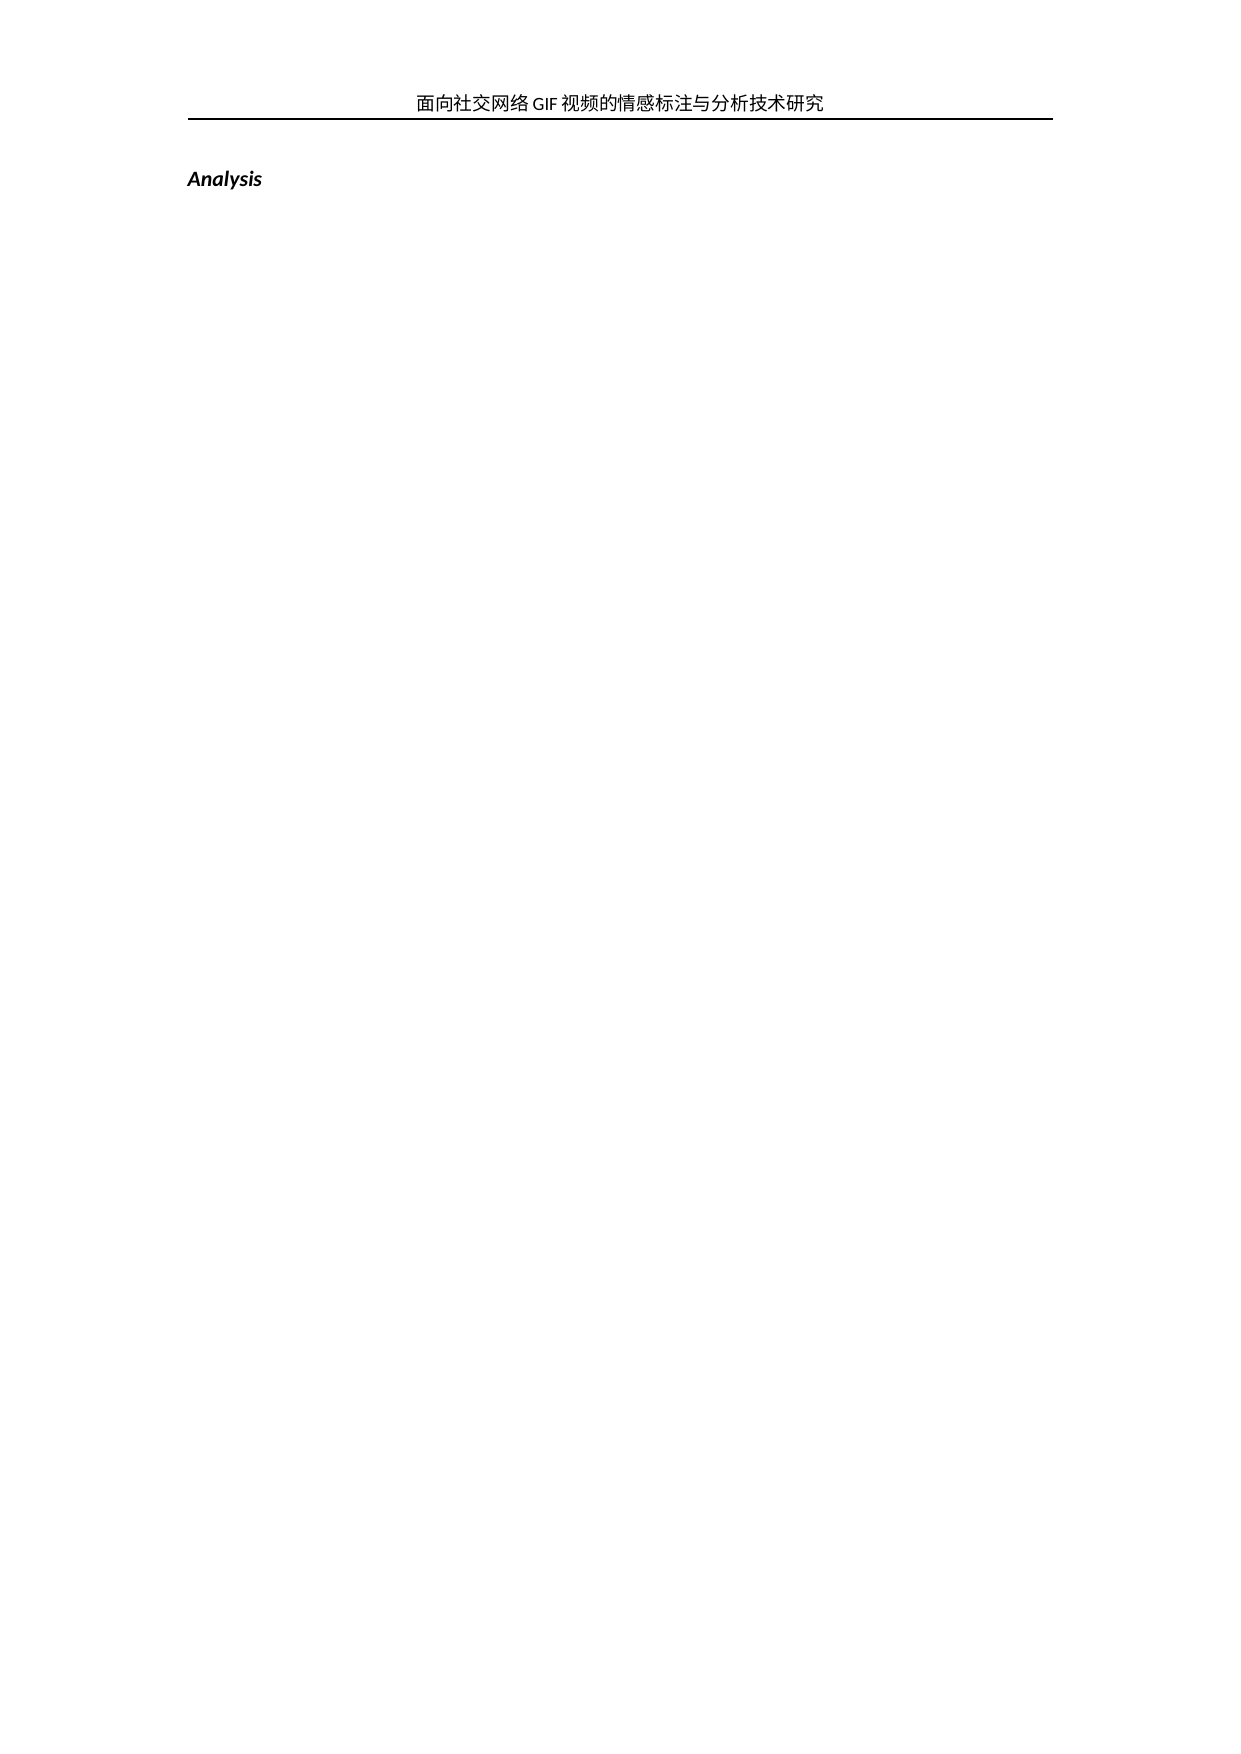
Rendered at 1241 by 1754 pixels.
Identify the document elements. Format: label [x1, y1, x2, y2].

text [187, 162, 1053, 194]
